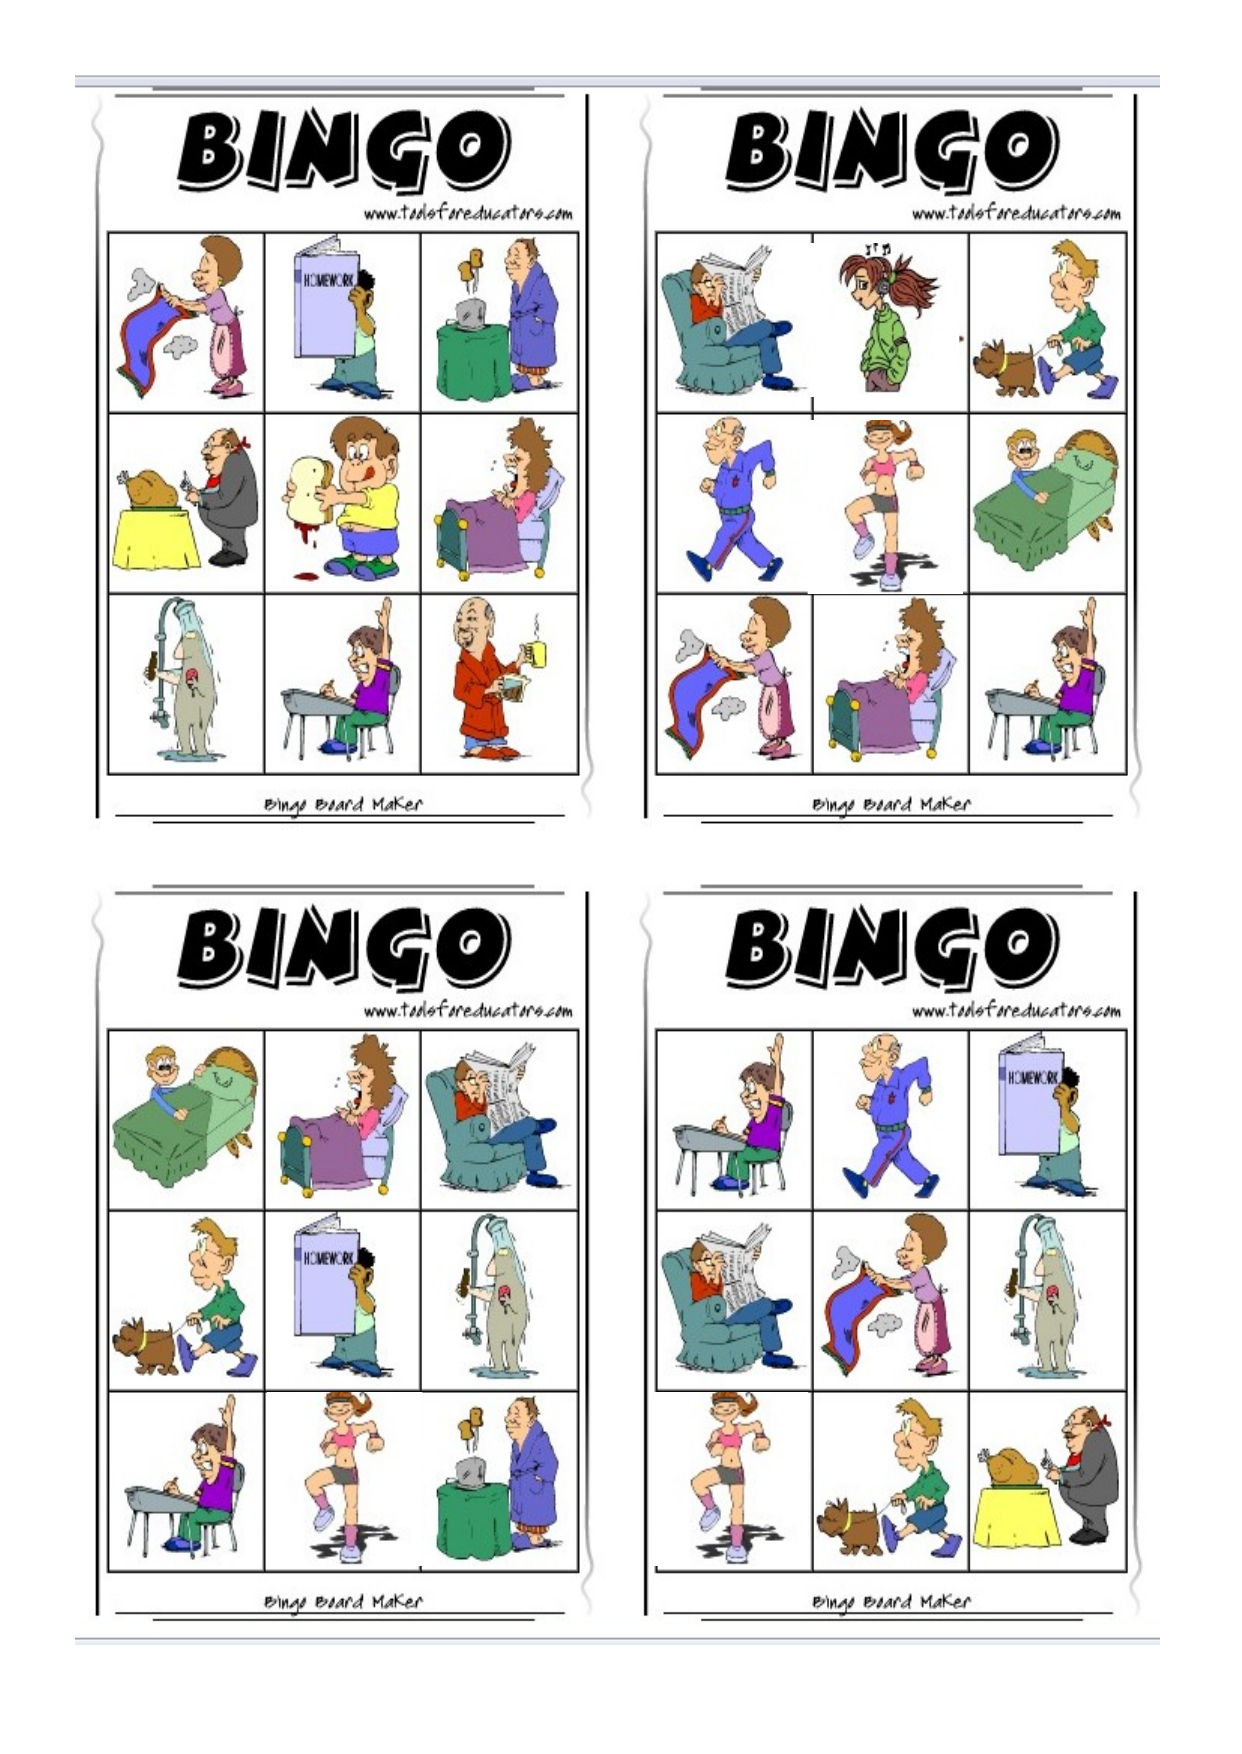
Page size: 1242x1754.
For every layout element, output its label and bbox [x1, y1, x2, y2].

picture [75, 75, 1160, 1645]
